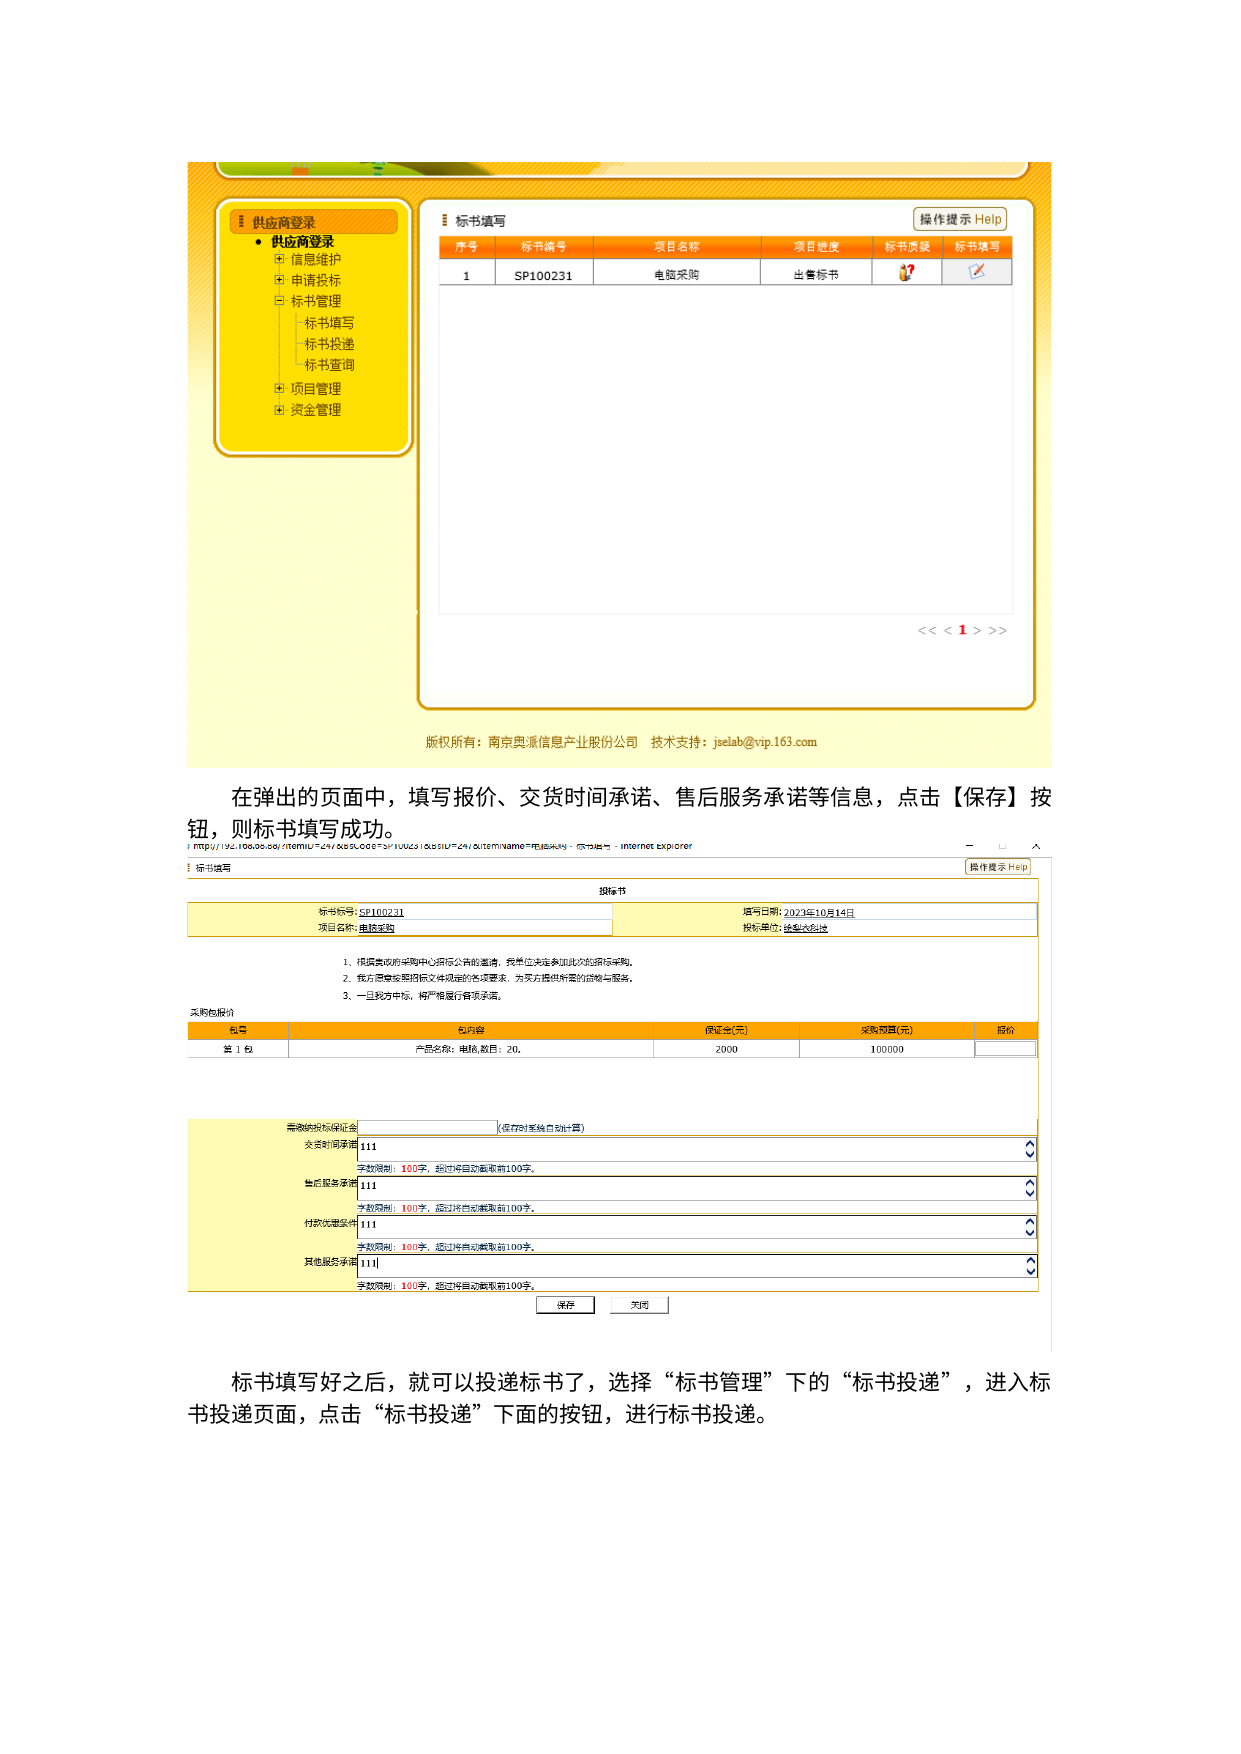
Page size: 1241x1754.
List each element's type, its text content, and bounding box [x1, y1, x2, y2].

text 在弹出的页面中，填写报价、交货时间承诺、售后服务承诺等信息，点击【保存】按钮，则标书填写成功。 [187, 779, 1053, 844]
picture [187, 162, 1052, 768]
picture [187, 844, 1052, 1351]
text 标书填写好之后，就可以投递标书了，选择“标书管理”下的“标书投递”，进入标书投递页面，点击“标书投递”下面的按钮，进行标书投递。 [187, 1364, 1053, 1429]
